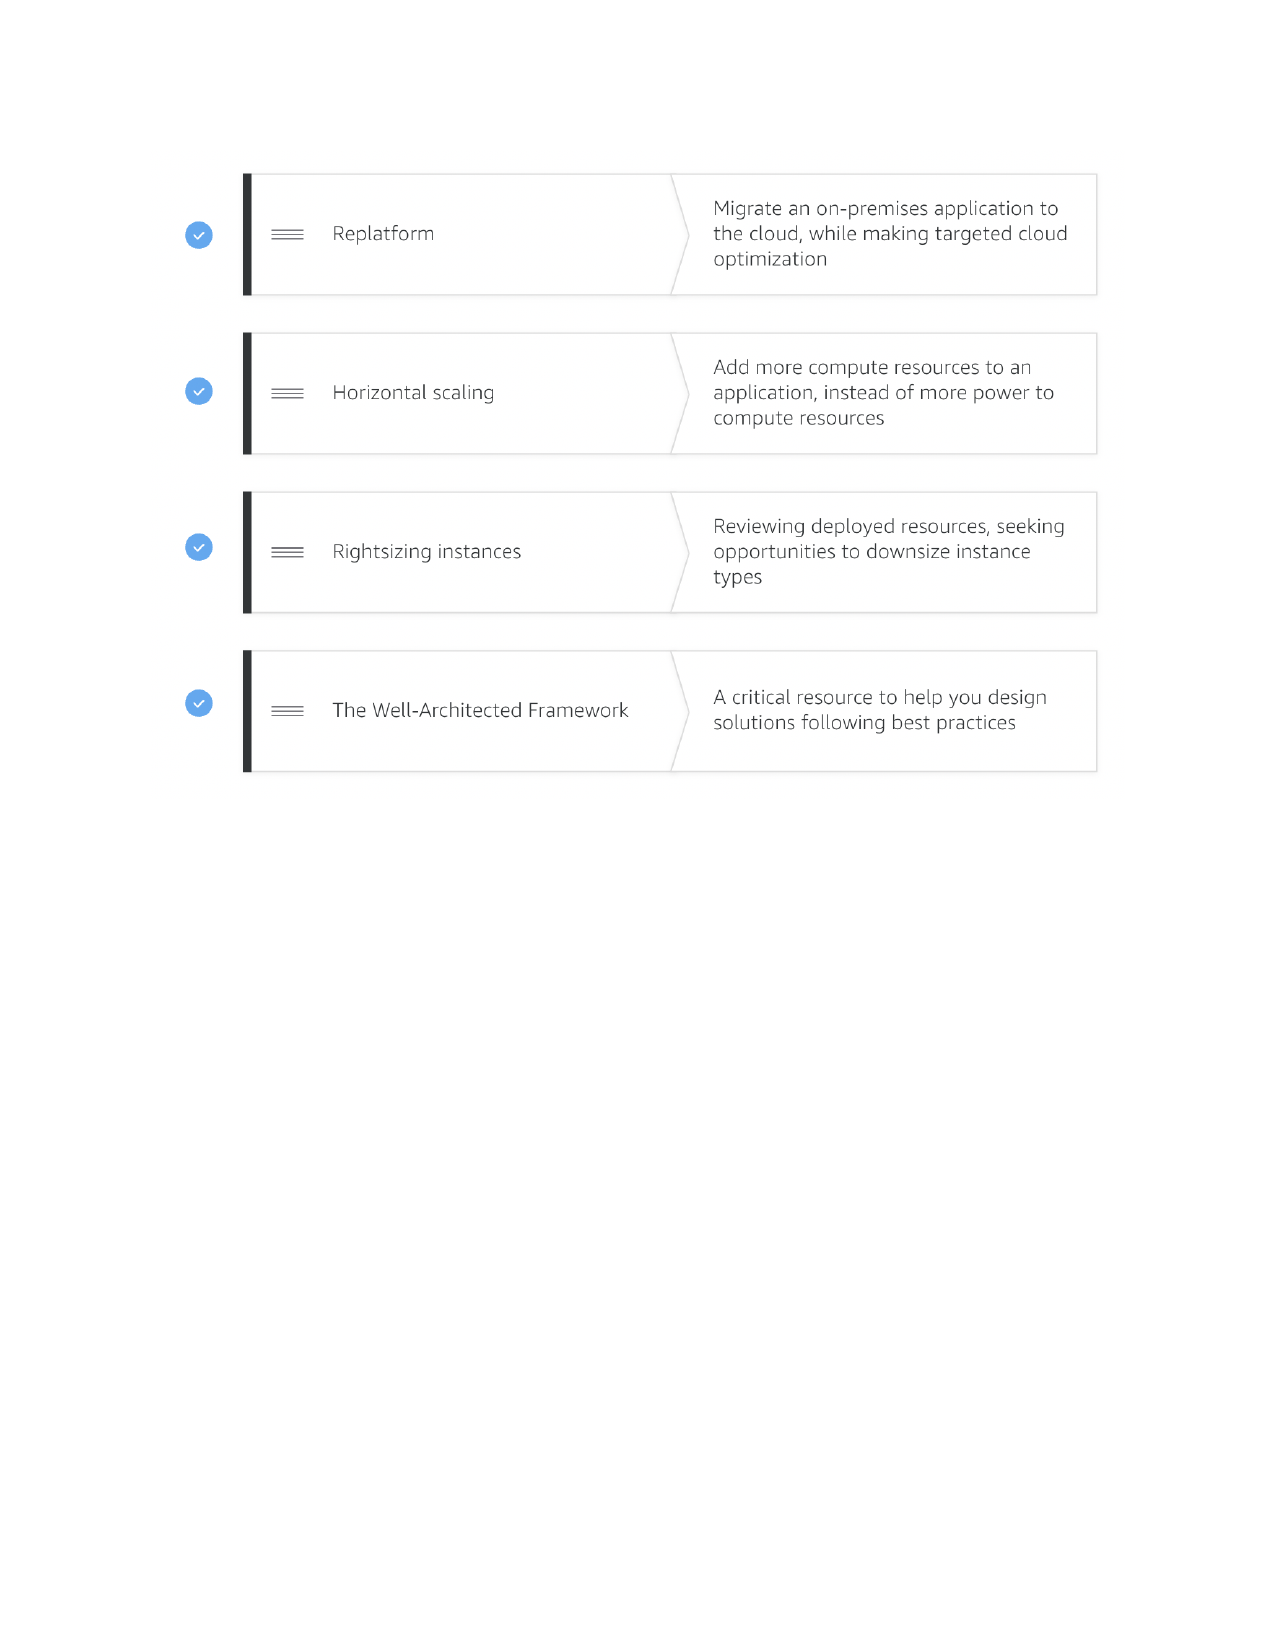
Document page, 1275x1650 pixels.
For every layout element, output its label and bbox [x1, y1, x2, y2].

picture [150, 150, 1125, 799]
